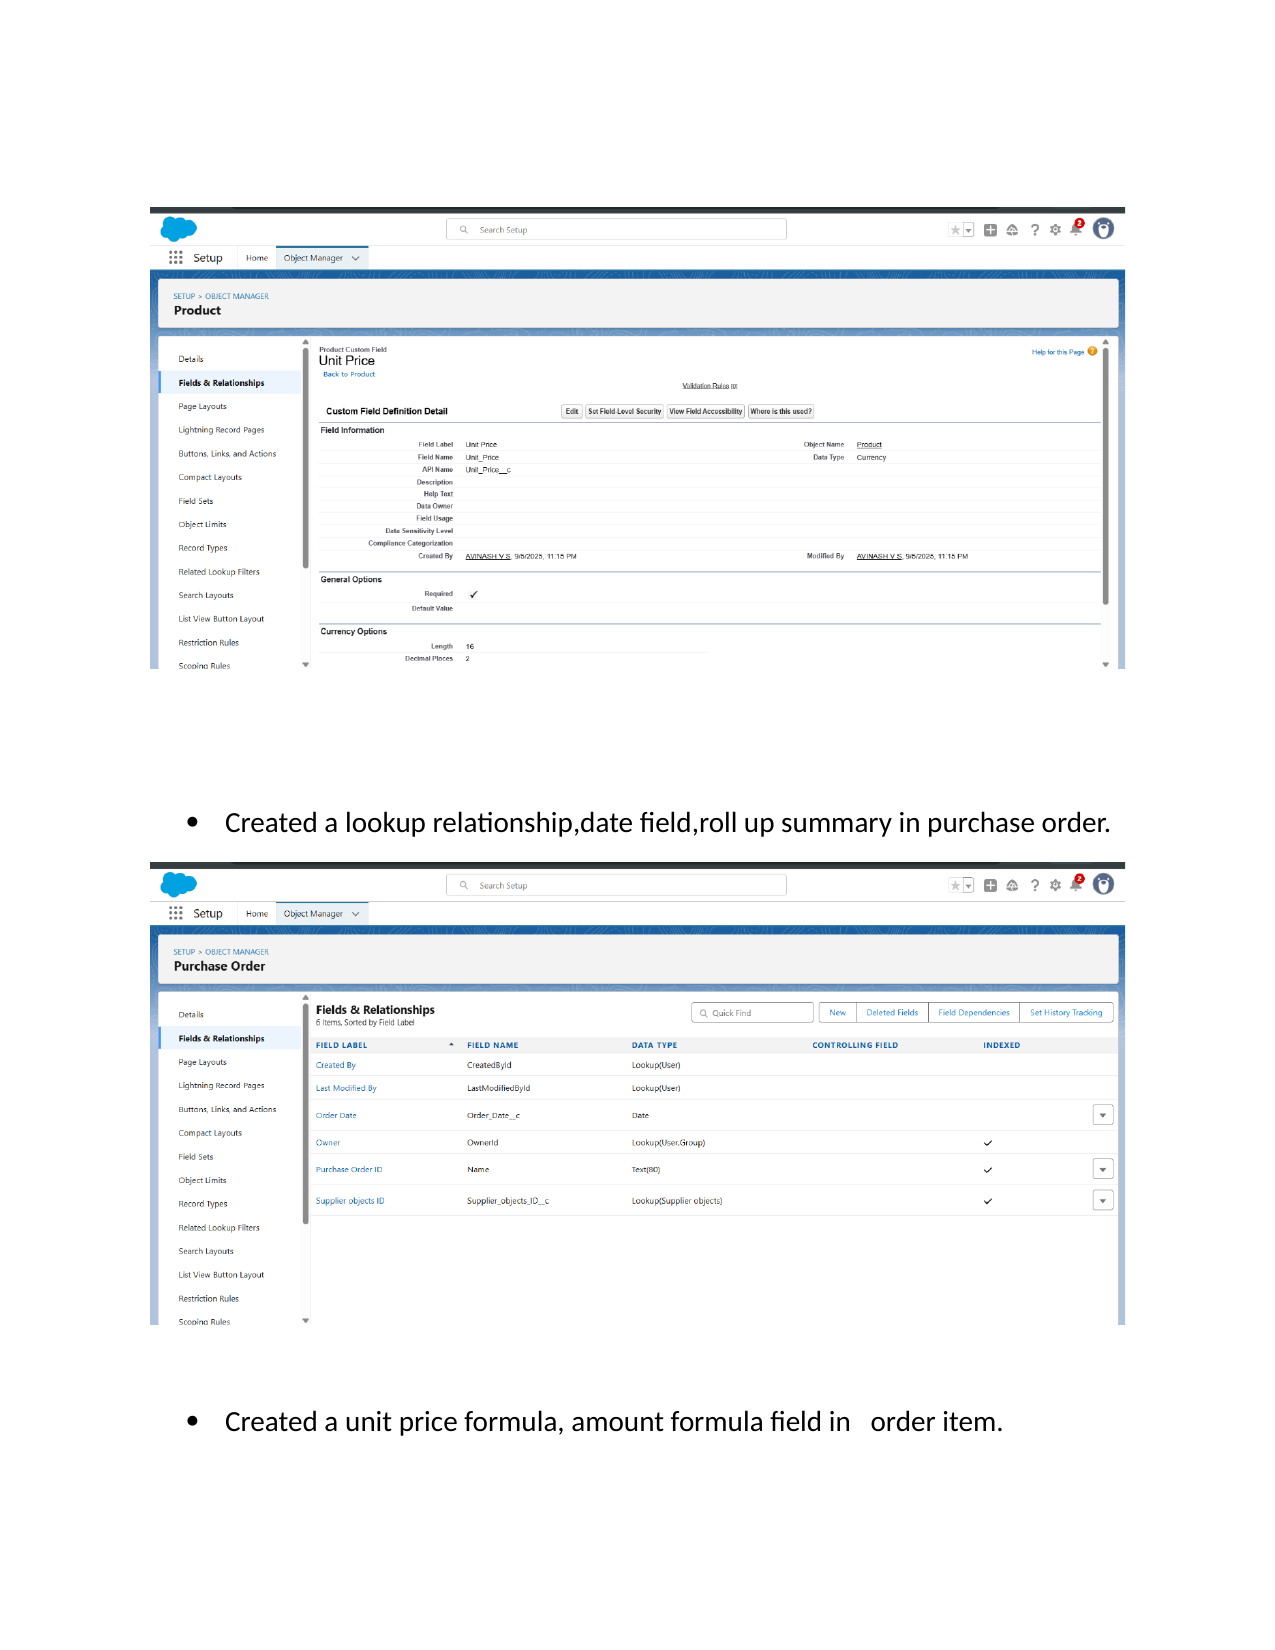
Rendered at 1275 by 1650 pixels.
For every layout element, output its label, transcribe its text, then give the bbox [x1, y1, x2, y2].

picture [150, 207, 1125, 669]
list Created a lookup relationship,date field,roll up summary in purchase order. [187, 804, 1125, 840]
picture [150, 862, 1125, 1325]
list Created a unit price formula, amount formula field in order item. [187, 1403, 1125, 1438]
